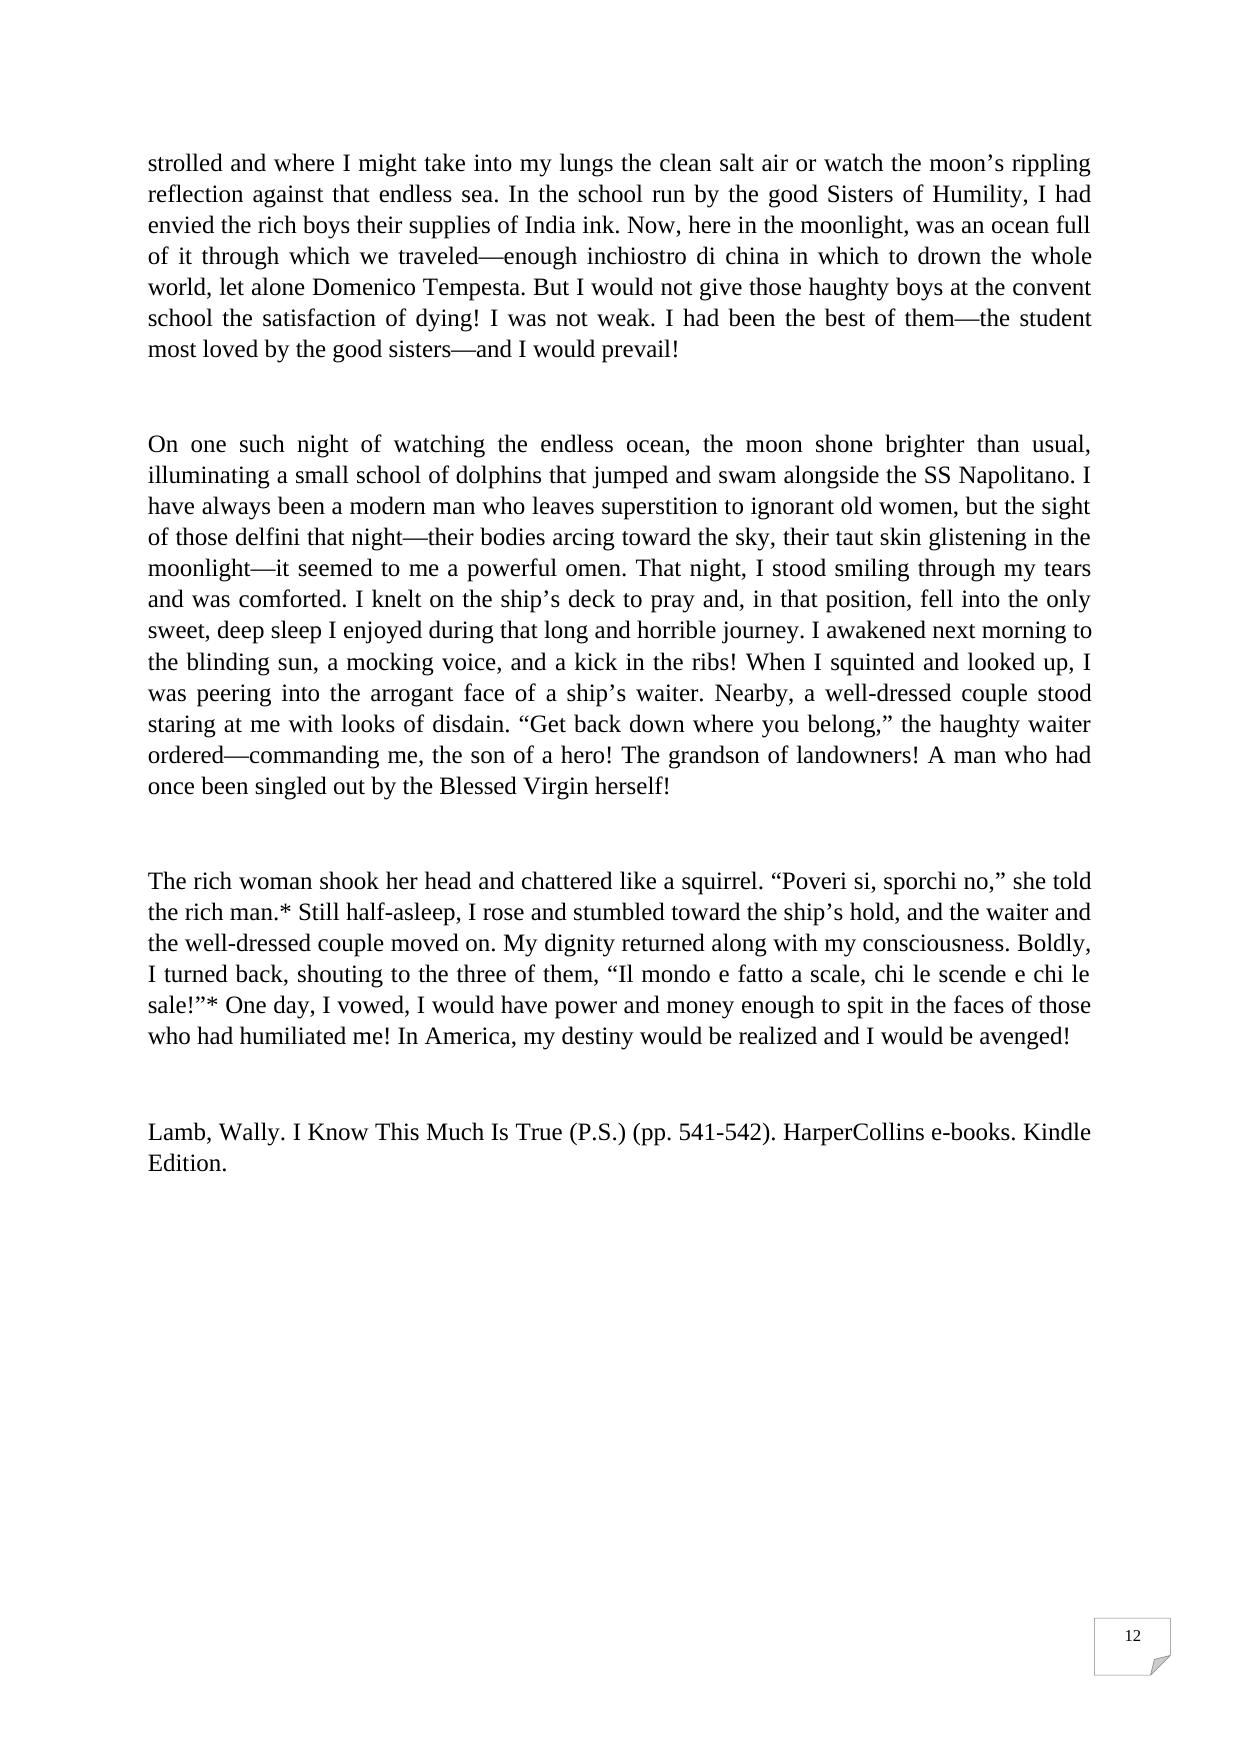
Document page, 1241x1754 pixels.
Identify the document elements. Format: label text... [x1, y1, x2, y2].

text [148, 148, 1093, 363]
text Lamb, Wally. I Know This Much Is True (P.S.) (pp. 541-542). HarperCollins e-books. Kindle Edition. [148, 1117, 1093, 1177]
text On one such night of watching the endless ocean, the moon shone brighter than usual, illuminating a small school of dolphins that jumped and swam alongside the SS Napolitano. I have always been a modern man who leaves superstition to ignorant old women, but the sight of those delfini that night—their bodies arcing toward the sky, their taut skin glistening in the moonlight—it seemed to me a powerful omen. That night, I stood smiling through my tears and was comforted. I knelt on the ship’s deck to pray and, in that position, fell into the only sweet, deep sleep I enjoyed during that long and horrible journey. I awakened next morning to the blinding sun, a mocking voice, and a kick in the ribs! When I squinted and looked up, I was peering into the arrogant face of a ship’s waiter. Nearby, a well-dressed couple stood staring at me with looks of disdain. “Get back down where you belong,” the haughty waiter ordered—commanding me, the son of a hero! The grandson of landowners! A man who had once been singled out by the Blessed Virgin herself! [148, 429, 1093, 799]
text The rich woman shook her head and chattered like a squirrel. “Poveri si, sporchi no,” she told the rich man.* Still half-asleep, I rose and stumbled toward the ship’s hold, and the waiter and the well-dressed couple moved on. My dignity returned along with my consciousness. Boldly, I turned back, shouting to the three of them, “Il mondo e fatto a scale, chi le scende e chi le sale!”* One day, I vowed, I would have power and money enough to spit in the faces of those who had humiliated me! In America, my destiny would be realized and I would be avenged! [148, 866, 1093, 1050]
